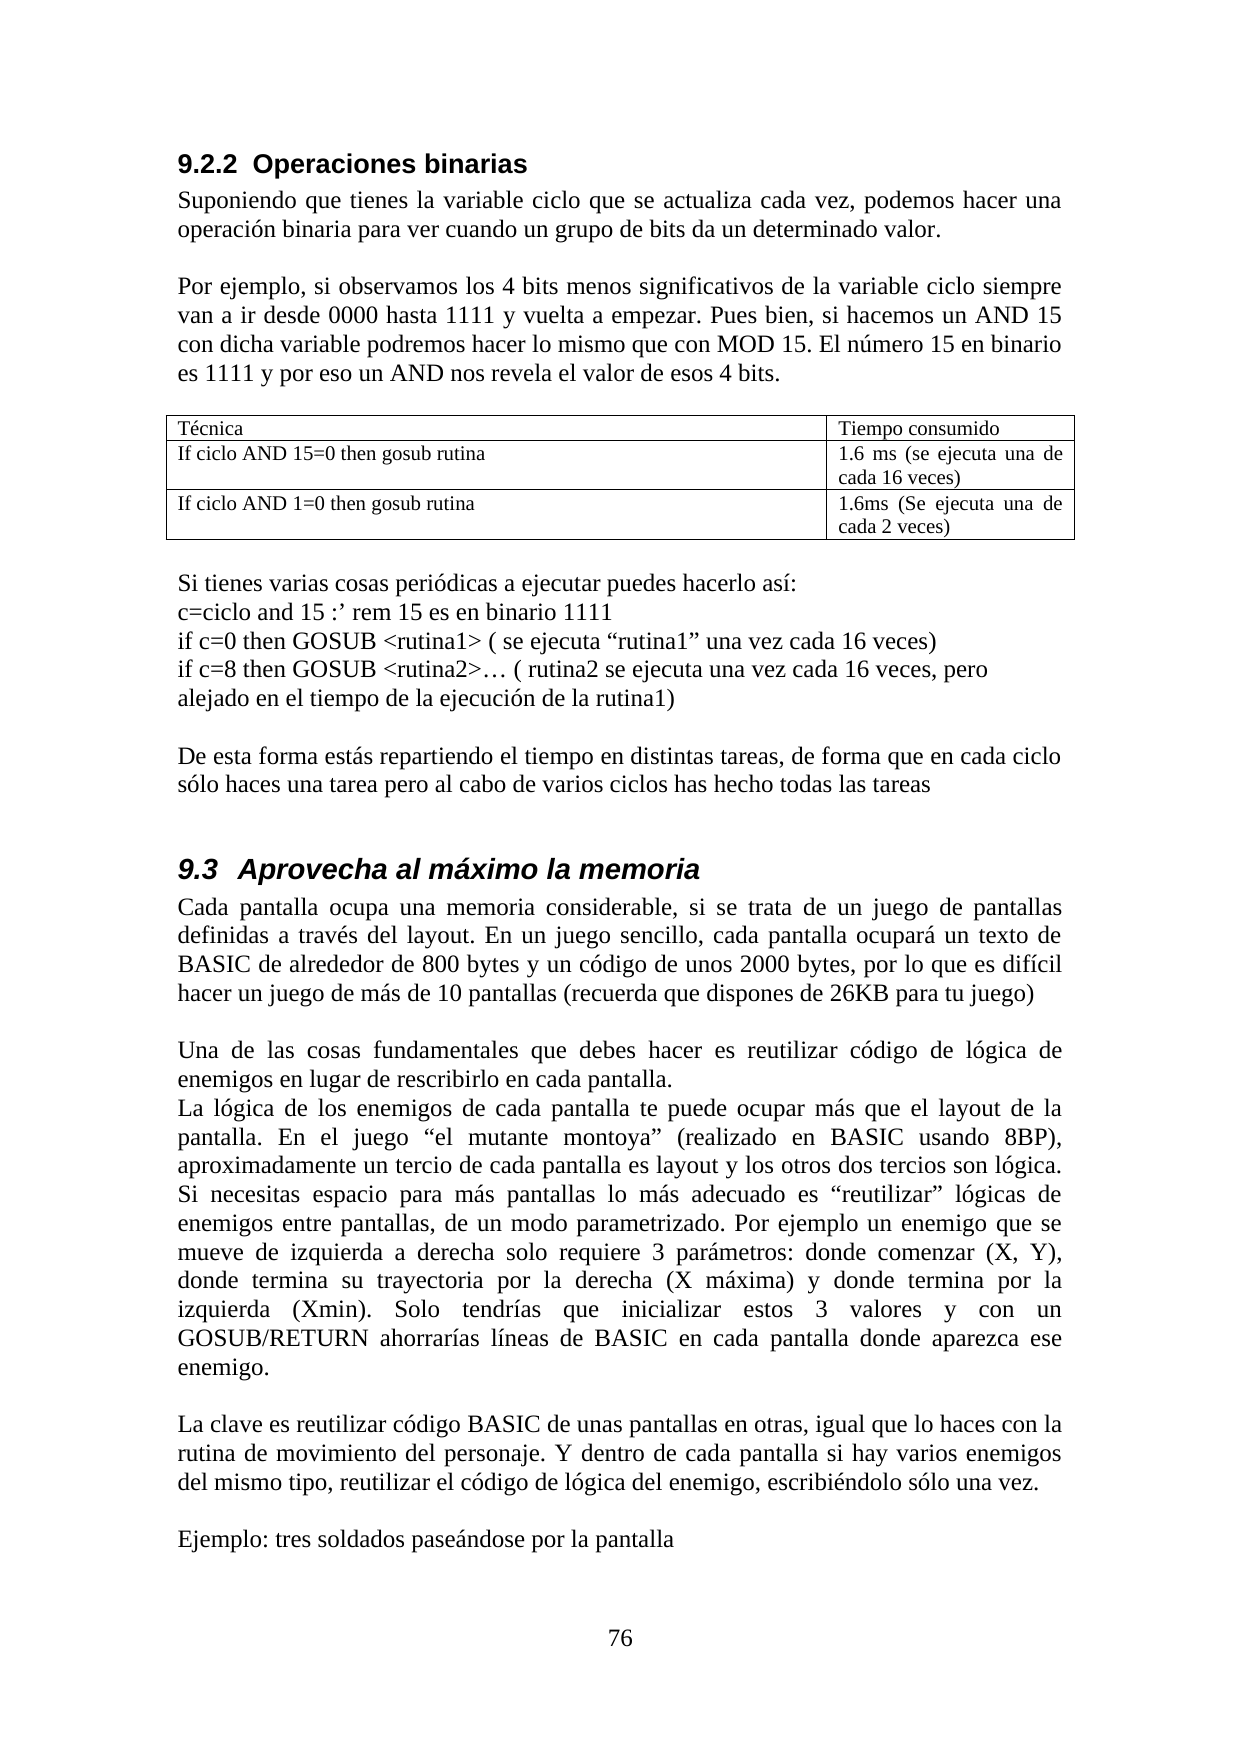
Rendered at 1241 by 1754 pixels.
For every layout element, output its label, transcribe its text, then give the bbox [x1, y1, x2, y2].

text Por ejemplo, si observamos los 4 bits menos significativos de la variable ciclo siempre van a ir desde 0000 hasta 1111 y vuelta a empezar. Pues bien, si hacemos un AND 15 con dicha variable podremos hacer lo mismo que con MOD 15. El número 15 en binario es 1111 y por eso un AND nos revela el valor de esos 4 bits. [177, 271, 1063, 386]
text La clave es reutilizar código BASIC de unas pantallas en otras, igual que lo haces con la rutina de movimiento del personaje. Y dentro de cada pantalla si hay varios enemigos del mismo tipo, reutilizar el código de lógica del enemigo, escribiéndolo sólo una vez. [177, 1409, 1063, 1496]
text De esta forma estás repartiendo el tiempo en distintas tareas, de forma que en cada ciclo sólo haces una tarea pero al cabo de varios ciclos has hecho todas las tareas [177, 741, 1063, 798]
text Una de las cosas fundamentales que debes hacer es reutilizar código de lógica de enemigos en lugar de rescribirlo en cada pantalla. [177, 1036, 1063, 1093]
text Si tienes varias cosas periódicas a ejecutar puedes hacerlo así: [177, 568, 1063, 597]
subtitle Aprovecha al máximo la memoria [177, 852, 1063, 886]
text La lógica de los enemigos de cada pantalla te puede ocupar más que el layout de la pantalla. En el juego “el mutante montoya” (realizado en BASIC usando 8BP), aproximadamente un tercio de cada pantalla es layout y los otros dos tercios son lógica. Si necesitas espacio para más pantallas lo más adecuado es “reutilizar” lógicas de enemigos entre pantallas, de un modo parametrizado. Por ejemplo un enemigo que se mueve de izquierda a derecha solo requiere 3 parámetros: donde comenzar (X, Y), donde termina su trayectoria por la derecha (X máxima) y donde termina por la izquierda (Xmin). Solo tendrías que inicializar estos 3 valores y con un GOSUB/RETURN ahorrarías líneas de BASIC en cada pantalla donde aparezca ese enemigo. [177, 1093, 1063, 1381]
text if c=8 then GOSUB <rutina2>… ( rutina2 se ejecuta una vez cada 16 veces, pero alejado en el tiempo de la ejecución de la rutina1) [177, 654, 1063, 712]
text Ejemplo: tres soldados paseándose por la pantalla [177, 1524, 1063, 1553]
subtitle Operaciones binarias [177, 148, 1063, 179]
text if c=0 then GOSUB <rutina1> ( se ejecuta “rutina1” una vez cada 16 veces) [177, 626, 1063, 654]
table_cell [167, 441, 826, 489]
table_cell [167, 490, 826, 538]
text Cada pantalla ocupa una memoria considerable, si se trata de un juego de pantallas definidas a través del layout. En un juego sencillo, cada pantalla ocupará un texto de BASIC de alrededor de 800 bytes y un código de unos 2000 bytes, por lo que es difícil hacer un juego de más de 10 pantallas (recuerda que dispones de 26KB para tu juego) [177, 892, 1063, 1007]
text c=ciclo and 15 :’ rem 15 es en binario 1111 [177, 597, 1063, 626]
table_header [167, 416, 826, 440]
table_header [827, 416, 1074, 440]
text Suponiendo que tienes la variable ciclo que se actualiza cada vez, podemos hacer una operación binaria para ver cuando un grupo de bits da un determinado valor. [177, 185, 1063, 243]
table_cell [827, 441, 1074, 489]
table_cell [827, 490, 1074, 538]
